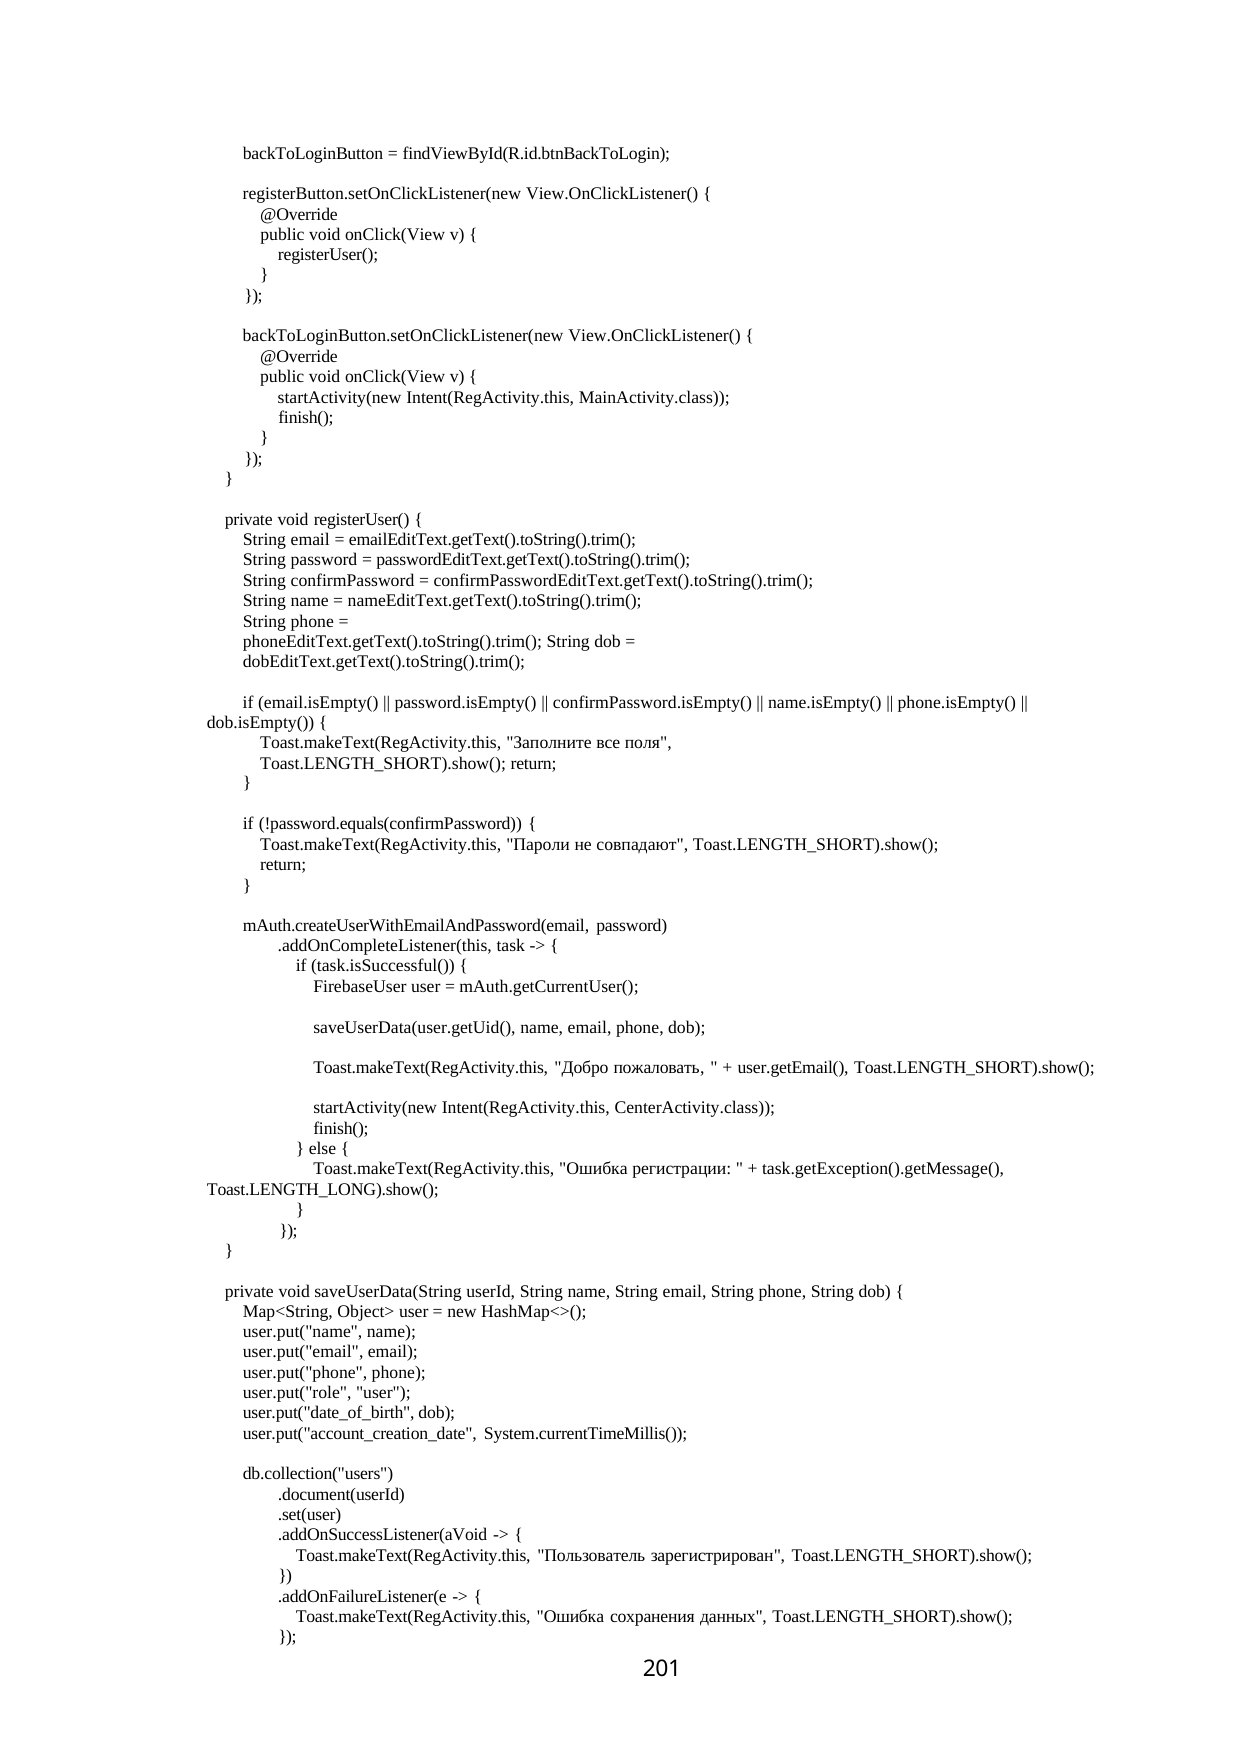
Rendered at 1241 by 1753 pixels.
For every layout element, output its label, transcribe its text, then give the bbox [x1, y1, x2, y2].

text String confirmPassword = confirmPasswordEditText.getText().toString().trim(); String name = nameEditText.getText().toString().trim(); [243, 569, 850, 610]
text String phone = phoneEditText.getText().toString().trim(); String dob = dobEditText.getText().toString().trim(); [243, 610, 651, 671]
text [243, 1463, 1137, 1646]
text Toast.makeText(RegActivity.this, "Пароли не совпадают", Toast.LENGTH_SHORT).show(); return; [260, 833, 970, 874]
text registerButton.setOnClickListener(new View.OnClickListener() { @Override [242, 184, 712, 224]
text .addOnCompleteListener(this, task -> { if (task.isSuccessful()) { [277, 936, 560, 976]
text Toast.makeText(RegActivity.this, "Заполните все поля", Toast.LENGTH_SHORT).show(); return; [260, 732, 922, 773]
text startActivity(new Intent(RegActivity.this, CenterActivity.class)); finish(); [313, 1097, 775, 1138]
text public void onClick(View v) { registerUser(); [260, 224, 501, 264]
text } [224, 1240, 1137, 1260]
text Toast.makeText(RegActivity.this, "Ошибка регистрации: " + task.getException().getMessage(), Toast.LENGTH_LONG).show(); [207, 1159, 1137, 1199]
text backToLoginButton.setOnClickListener(new View.OnClickListener() { @Override [242, 326, 754, 366]
text if (email.isEmpty() || password.isEmpty() || confirmPassword.isEmpty() || name.isEmpty() || phone.isEmpty() || dob.isEmpty()) { [207, 692, 1039, 732]
text if (!password.equals(confirmPassword)) { [243, 813, 1137, 833]
text } [177, 1199, 305, 1219]
text user.put("name", name); user.put("email", email); user.put("phone", phone); user.put("role", "user"); user.put("date_of_birth", dob); [243, 1321, 501, 1423]
text } [243, 773, 1137, 793]
text FirebaseUser user = mAuth.getCurrentUser(); saveUserData(user.getUid(), name, email, phone, dob); [313, 976, 773, 1037]
text } [177, 264, 269, 285]
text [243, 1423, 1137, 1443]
text String password = passwordEditText.getText().toString().trim(); [243, 549, 1137, 569]
text }); [177, 285, 263, 305]
text private void saveUserData(String userId, String name, String email, String phone, String dob) { Map<String, Object> user = new HashMap<>(); [224, 1280, 922, 1321]
text startActivity(new Intent(RegActivity.this, MainActivity.class)); finish(); [277, 387, 730, 427]
text String email = emailEditText.getText().toString().trim(); [243, 529, 1137, 549]
text } [177, 427, 269, 447]
text } [243, 874, 1137, 895]
text }); [177, 1219, 298, 1240]
text } [224, 468, 1137, 488]
text mAuth.createUserWithEmailAndPassword(email, password) [243, 915, 1137, 935]
text private void registerUser() { [224, 508, 1137, 529]
text } else { [296, 1138, 1137, 1158]
text backToLoginButton = findViewById(R.id.btnBackToLogin); [243, 142, 1137, 163]
text }); [177, 448, 263, 468]
text public void onClick(View v) { [260, 366, 1137, 386]
text Toast.makeText(RegActivity.this, "Добро пожаловать, " + user.getEmail(), Toast.LENGTH_SHORT).show(); [313, 1057, 1137, 1077]
